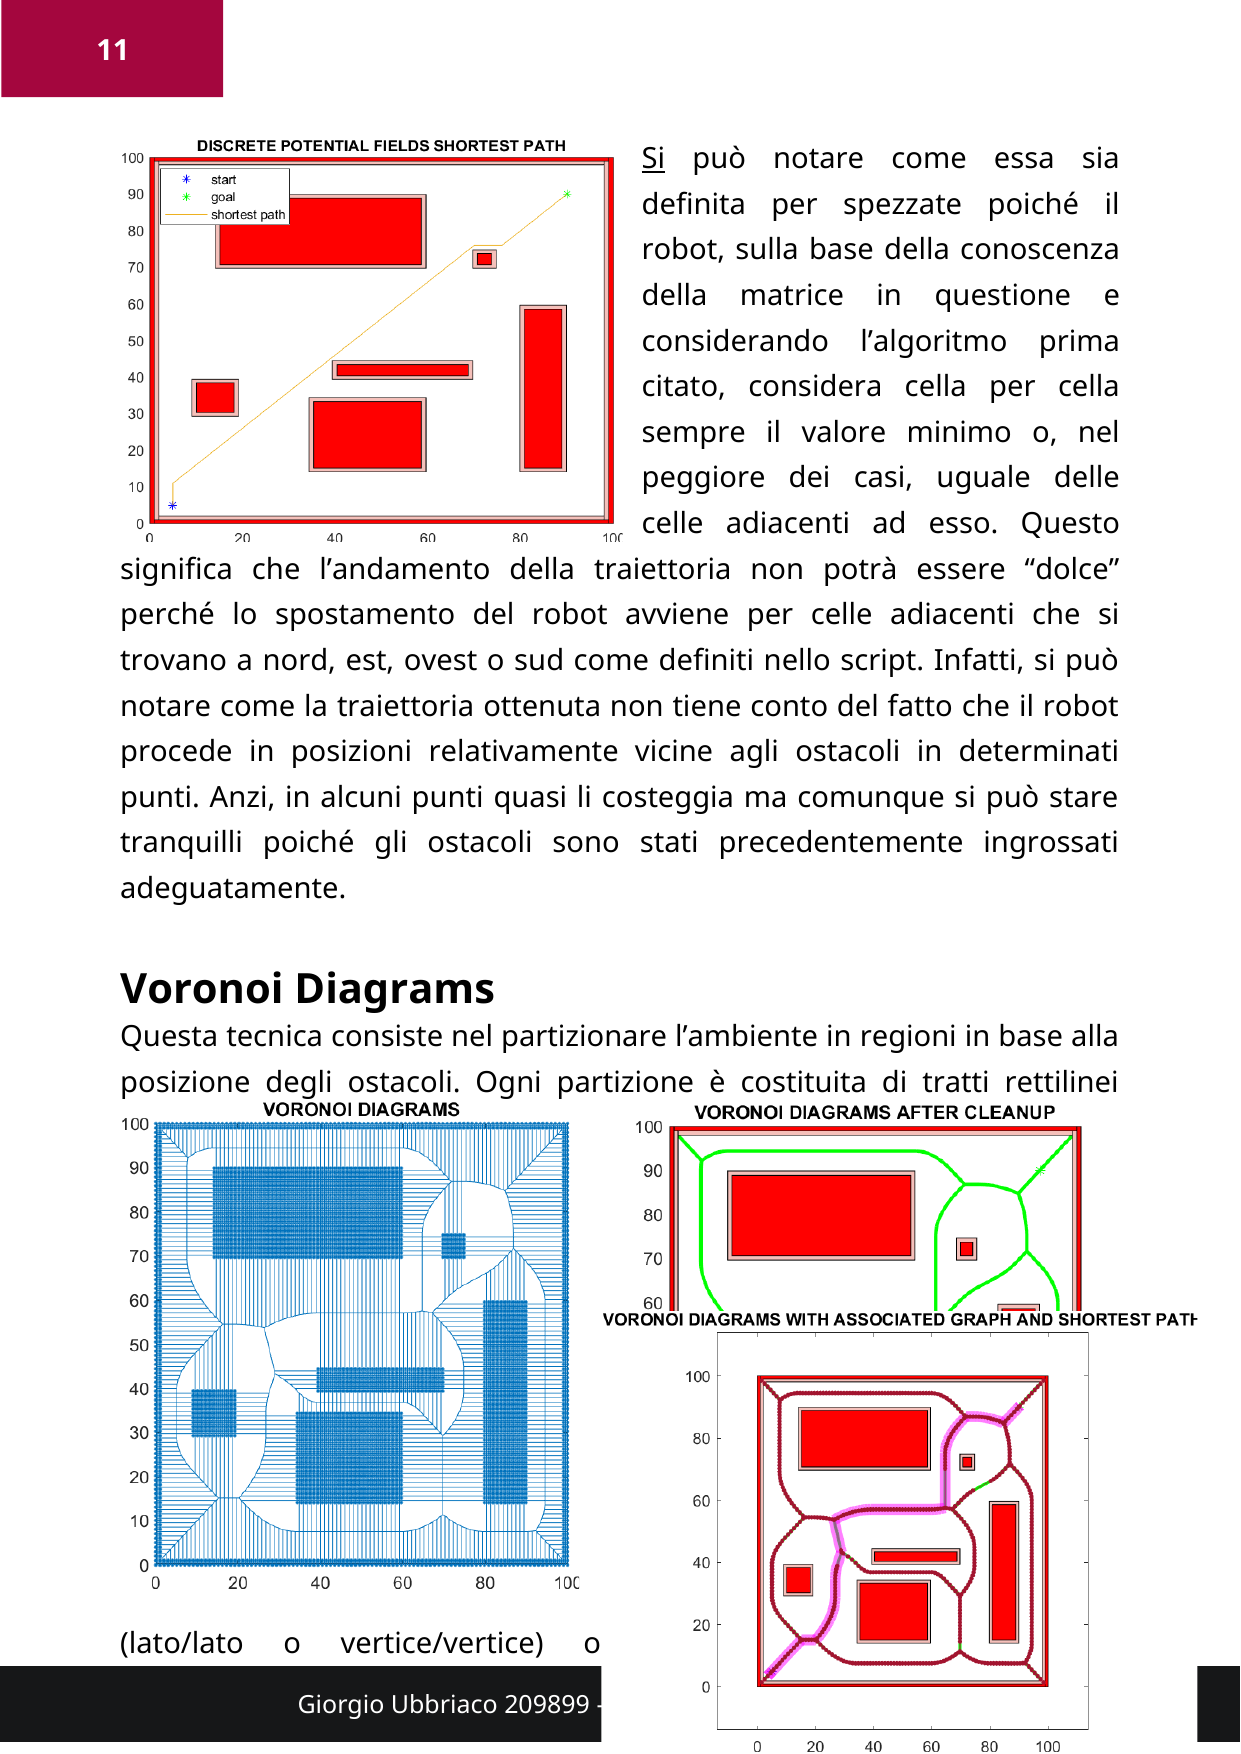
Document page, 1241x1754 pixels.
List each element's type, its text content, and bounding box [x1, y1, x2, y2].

subtitle Voronoi Diagrams [120, 958, 1120, 1015]
picture [601, 1103, 1198, 1753]
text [120, 1015, 1120, 1662]
picture [120, 1101, 579, 1588]
picture [120, 138, 623, 542]
